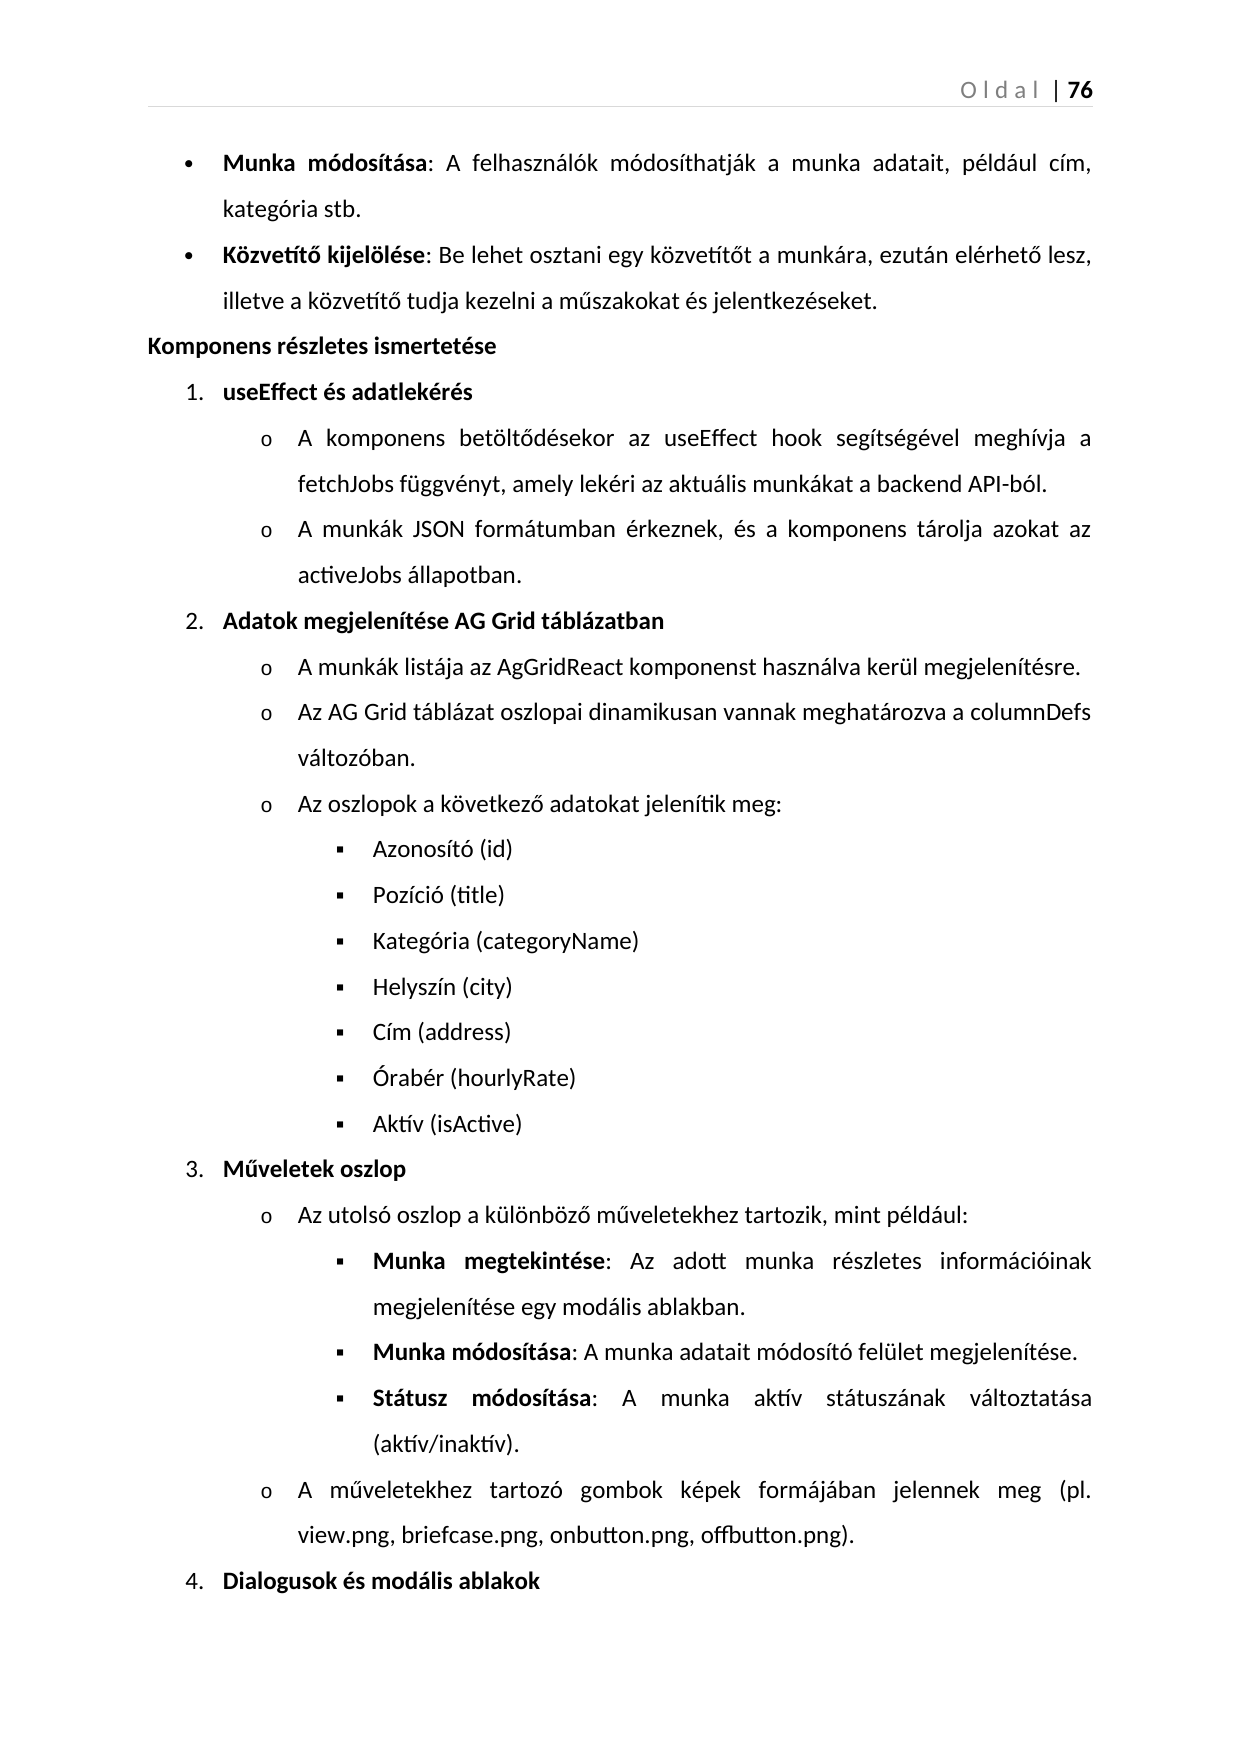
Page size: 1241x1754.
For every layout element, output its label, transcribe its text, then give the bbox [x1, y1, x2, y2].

list Munka módosítása: A munka adatait módosító felület megjelenítése. [335, 1337, 1093, 1367]
list useEffect és adatlekérés [185, 376, 1093, 407]
list Dialogusok és modális ablakok [185, 1565, 1093, 1596]
list Helyszín (city) [335, 971, 1093, 1001]
list Az AG Grid táblázat oszlopai dinamikusan vannak meghatározva a columnDefs változóban. [260, 696, 1093, 773]
list Munka megtekintése: Az adott munka részletes információinak megjelenítése egy modális ablakban. [335, 1245, 1093, 1321]
list A komponens betöltődésekor az useEffect hook segítségével meghívja a fetchJobs függvényt, amely lekéri az aktuális munkákat a backend API-ból. [260, 422, 1093, 498]
list Közvetítő kijelölése: Be lehet osztani egy közvetítőt a munkára, ezután elérhető lesz, illetve a közvetítő tudja kezelni a műszakokat és jelentkezéseket. [185, 239, 1093, 315]
list Az utolsó oszlop a különböző műveletekhez tartozik, mint például: [260, 1199, 1093, 1230]
list Műveletek oszlop [185, 1154, 1093, 1184]
list Azonosító (id) [335, 833, 1093, 864]
list Aktív (isActive) [335, 1108, 1093, 1138]
list Órabér (hourlyRate) [335, 1062, 1093, 1093]
list Munka módosítása: A felhasználók módosíthatják a munka adatait, például cím, kategória stb. [185, 148, 1093, 224]
list Kategória (categoryName) [335, 925, 1093, 956]
list Az oszlopok a következő adatokat jelenítik meg: [260, 788, 1093, 818]
list A munkák listája az AgGridReact komponenst használva kerül megjelenítésre. [260, 651, 1093, 681]
list Pozíció (title) [335, 879, 1093, 910]
list Cím (address) [335, 1016, 1093, 1047]
list A munkák JSON formátumban érkeznek, és a komponens tárolja azokat az activeJobs állapotban. [260, 513, 1093, 590]
list Státusz módosítása: A munka aktív státuszának változtatása (aktív/inaktív). [335, 1382, 1093, 1458]
text Komponens részletes ismertetése [148, 331, 1093, 361]
list Adatok megjelenítése AG Grid táblázatban [185, 605, 1093, 635]
list A műveletekhez tartozó gombok képek formájában jelennek meg (pl. view.png, briefcase.png, onbutton.png, offbutton.png). [260, 1474, 1093, 1550]
